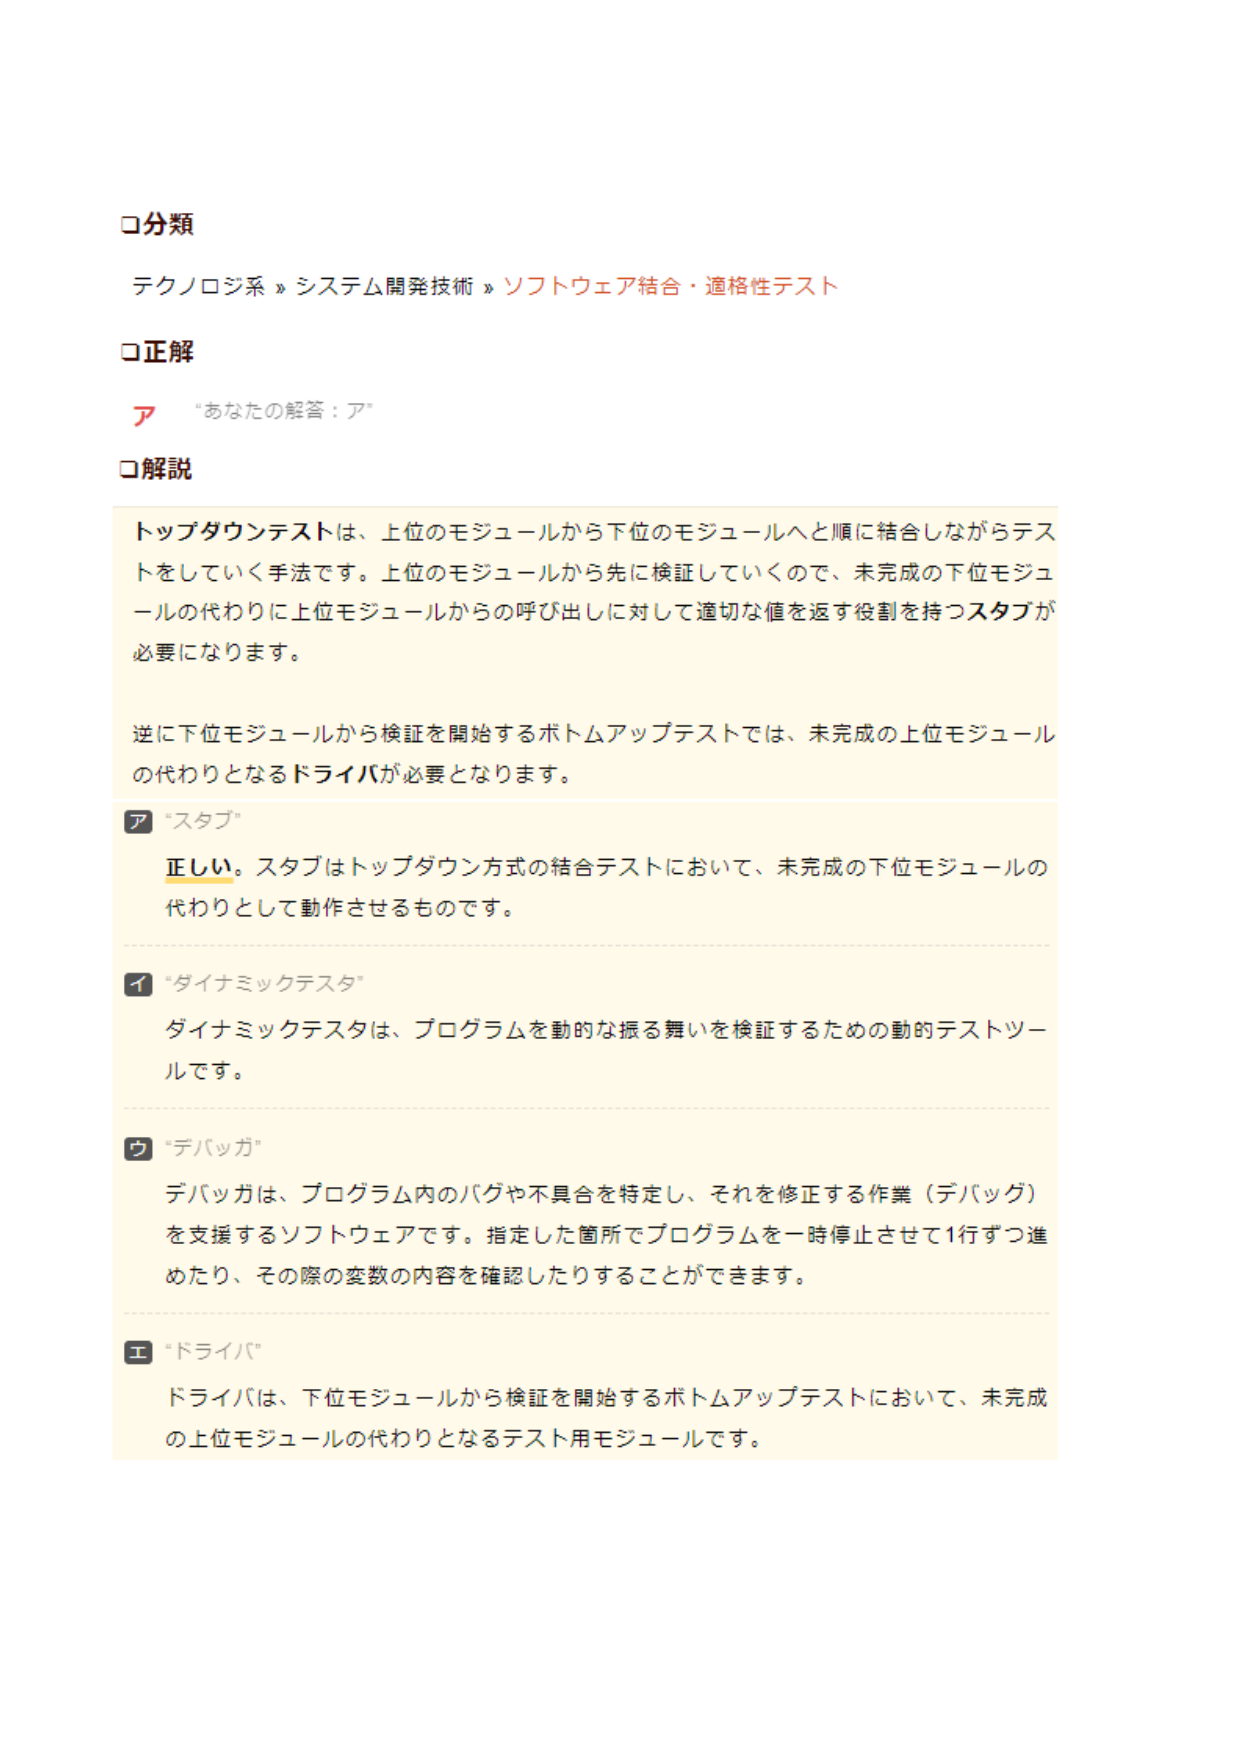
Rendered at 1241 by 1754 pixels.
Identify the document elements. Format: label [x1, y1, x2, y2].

picture [112, 202, 969, 435]
picture [112, 802, 1058, 1460]
picture [112, 447, 1058, 799]
